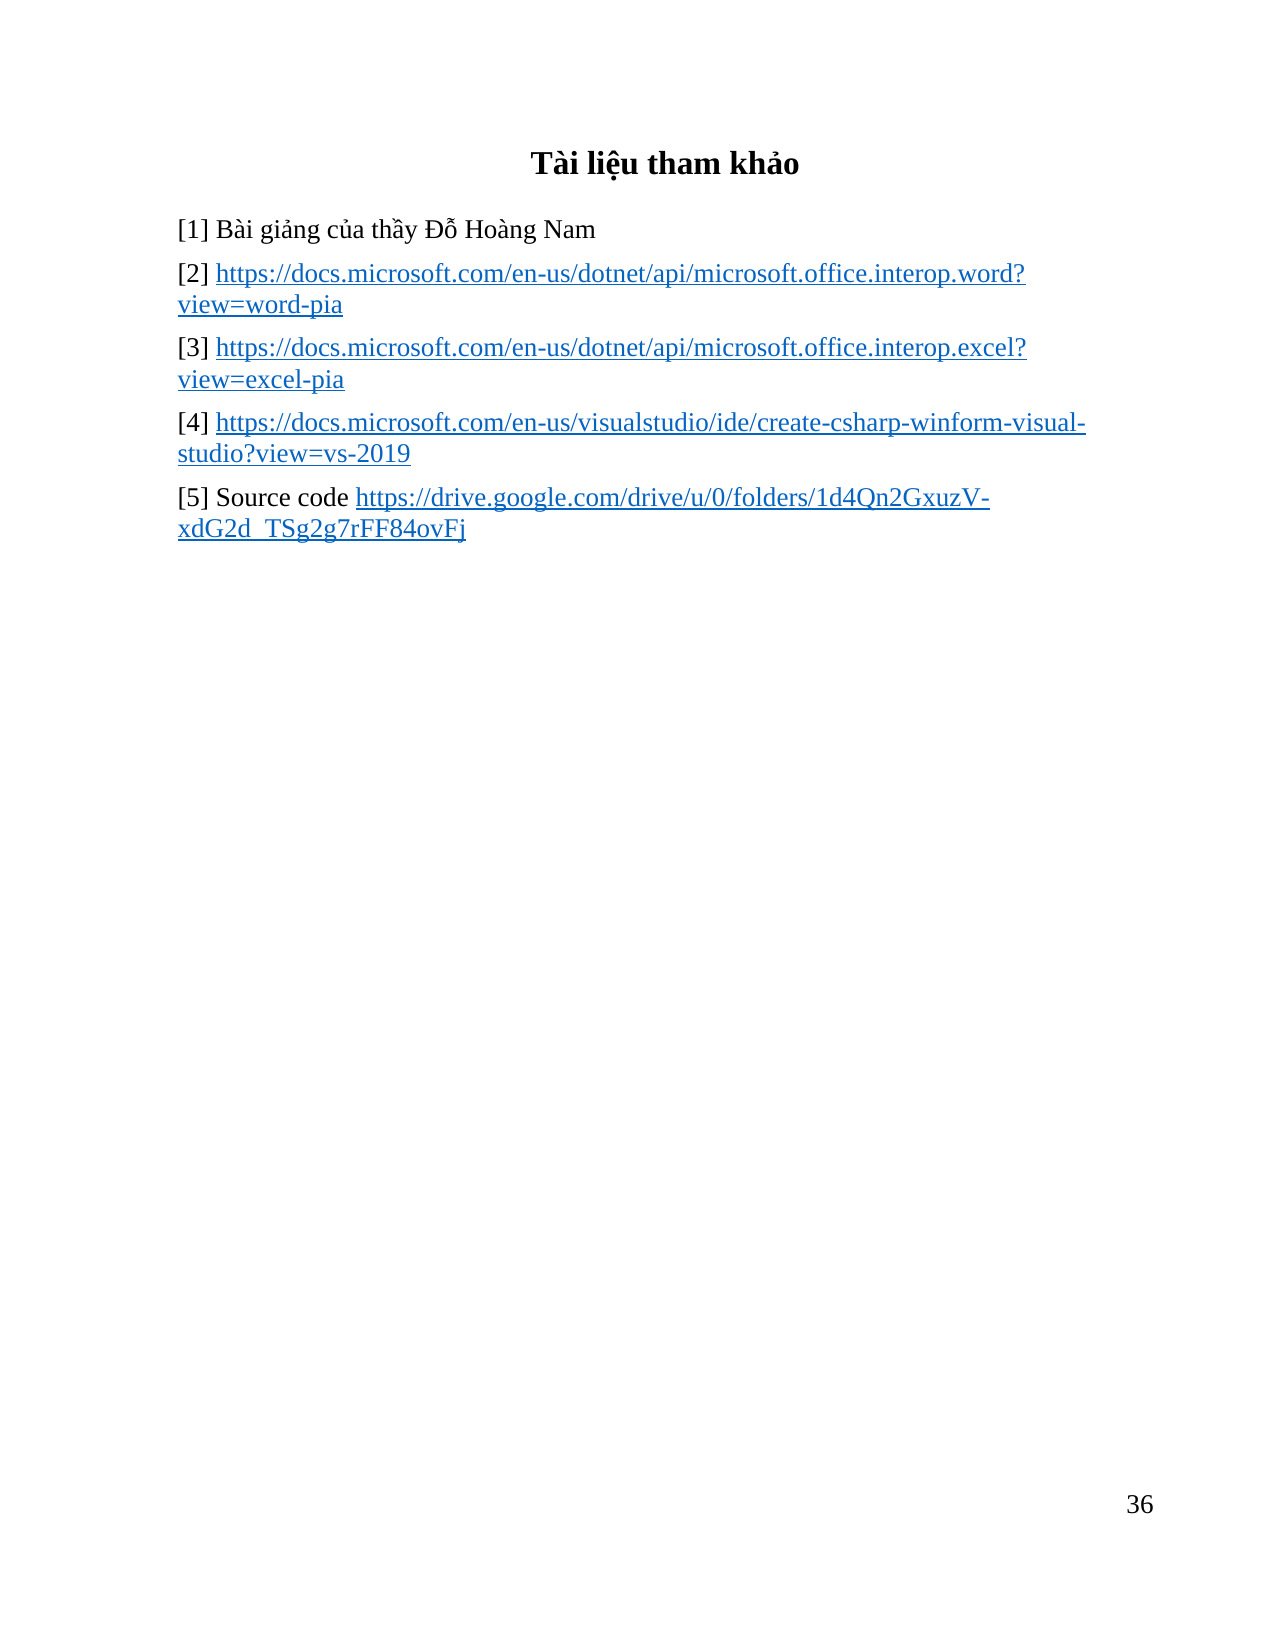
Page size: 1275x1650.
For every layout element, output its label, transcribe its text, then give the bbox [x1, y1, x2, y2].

subtitle Tài liệu tham khảo [177, 143, 1153, 181]
text [4] https://docs.microsoft.com/en-us/visualstudio/ide/create-csharp-winform-visual-studio?view=vs-2019 [177, 406, 1153, 469]
text [3] https://docs.microsoft.com/en-us/dotnet/api/microsoft.office.interop.excel?view=excel-pia [177, 332, 1153, 394]
text [2] https://docs.microsoft.com/en-us/dotnet/api/microsoft.office.interop.word?view=word-pia [177, 257, 1153, 319]
text [1] Bài giảng của thầy Đỗ Hoàng Nam [177, 213, 1153, 244]
text [5] Source code https://drive.google.com/drive/u/0/folders/1d4Qn2GxuzV-xdG2d_TSg2g7rFF84ovFj [177, 481, 1153, 543]
